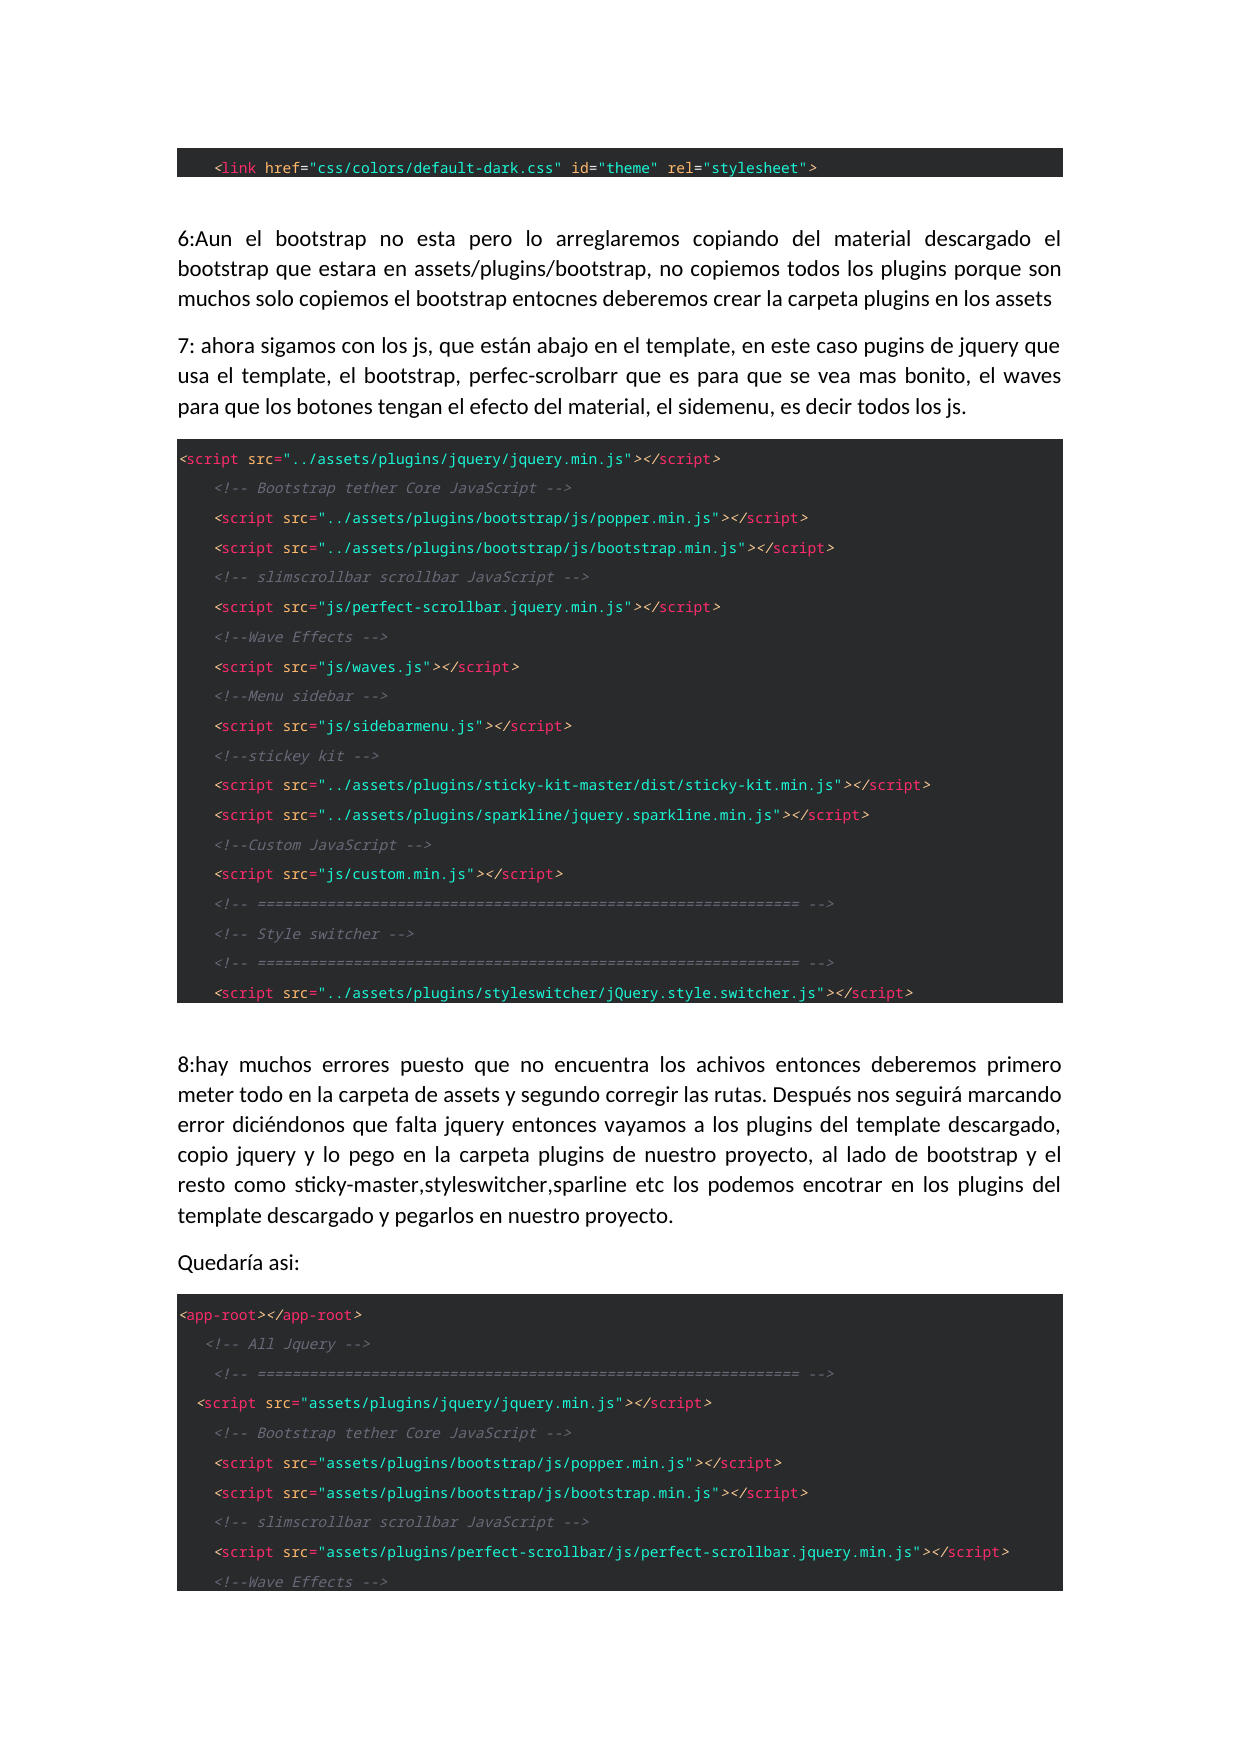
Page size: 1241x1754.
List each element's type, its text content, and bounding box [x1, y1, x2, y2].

text <!-- Bootstrap tether Core JavaScript --> [177, 468, 1063, 498]
text <script src="assets/plugins/bootstrap/js/bootstrap.min.js"></script> [177, 1473, 1063, 1502]
text <script src="../assets/plugins/sticky-kit-master/dist/sticky-kit.min.js"></script> [177, 765, 1063, 795]
text <script src="assets/plugins/perfect-scrollbar/js/perfect-scrollbar.jquery.min.js"></script> [177, 1532, 1063, 1562]
text <script src="assets/plugins/bootstrap/js/popper.min.js"></script> [177, 1443, 1063, 1473]
text <script src="assets/plugins/jquery/jquery.min.js"></script> [177, 1383, 1063, 1413]
text Quedaría asi: [177, 1248, 1063, 1276]
text <script src="../assets/plugins/styleswitcher/jQuery.style.switcher.js"></script> [177, 973, 1063, 1003]
text 7: ahora sigamos con los js, que están abajo en el template, en este caso pugins de jquery que usa el template, el bootstrap, perfec-scrolbarr que es para que se vea mas bonito, el waves para que los botones tengan el efecto del material, el sidemenu, es decir todos los js. [177, 331, 1063, 420]
text <script src="js/perfect-scrollbar.jquery.min.js"></script> [177, 587, 1063, 617]
text <link href="css/colors/default-dark.css" id="theme" rel="stylesheet"> [177, 148, 1063, 177]
text <!--stickey kit --> [177, 736, 1063, 765]
text <!-- Style switcher --> [177, 914, 1063, 943]
text <script src="js/sidebarmenu.js"></script> [177, 706, 1063, 736]
text <!--Wave Effects --> [177, 617, 1063, 647]
text <script src="js/waves.js"></script> [177, 647, 1063, 676]
text <script src="js/custom.min.js"></script> [177, 854, 1063, 884]
text 6:Aun el bootstrap no esta pero lo arreglaremos copiando del material descargado el bootstrap que estara en assets/plugins/bootstrap, no copiemos todos los plugins porque son muchos solo copiemos el bootstrap entocnes deberemos crear la carpeta plugins en los assets [177, 224, 1063, 313]
text <!-- ============================================================== --> [177, 1354, 1063, 1383]
text 8:hay muchos errores puesto que no encuentra los achivos entonces deberemos primero meter todo en la carpeta de assets y segundo corregir las rutas. Después nos seguirá marcando error diciéndonos que falta jquery entonces vayamos a los plugins del template descargado, copio jquery y lo pego en la carpeta plugins de nuestro proyecto, al lado de bootstrap y el resto como sticky-master,styleswitcher,sparline etc los podemos encotrar en los plugins del template descargado y pegarlos en nuestro proyecto. [177, 1050, 1063, 1229]
text <!--Menu sidebar --> [177, 676, 1063, 706]
text <!-- slimscrollbar scrollbar JavaScript --> [177, 557, 1063, 587]
text <app-root></app-root> [177, 1294, 1063, 1324]
text <!-- Bootstrap tether Core JavaScript --> [177, 1413, 1063, 1443]
text <script src="../assets/plugins/bootstrap/js/popper.min.js"></script> [177, 498, 1063, 528]
text <script src="../assets/plugins/sparkline/jquery.sparkline.min.js"></script> [177, 795, 1063, 825]
text <!--Wave Effects --> [177, 1562, 1063, 1591]
text <!-- ============================================================== --> [177, 884, 1063, 914]
text <script src="../assets/plugins/jquery/jquery.min.js"></script> [177, 439, 1063, 468]
text <!--Custom JavaScript --> [177, 825, 1063, 854]
text <!-- All Jquery --> [177, 1324, 1063, 1354]
text <!-- ============================================================== --> [177, 943, 1063, 973]
text <!-- slimscrollbar scrollbar JavaScript --> [177, 1502, 1063, 1532]
text <script src="../assets/plugins/bootstrap/js/bootstrap.min.js"></script> [177, 528, 1063, 557]
